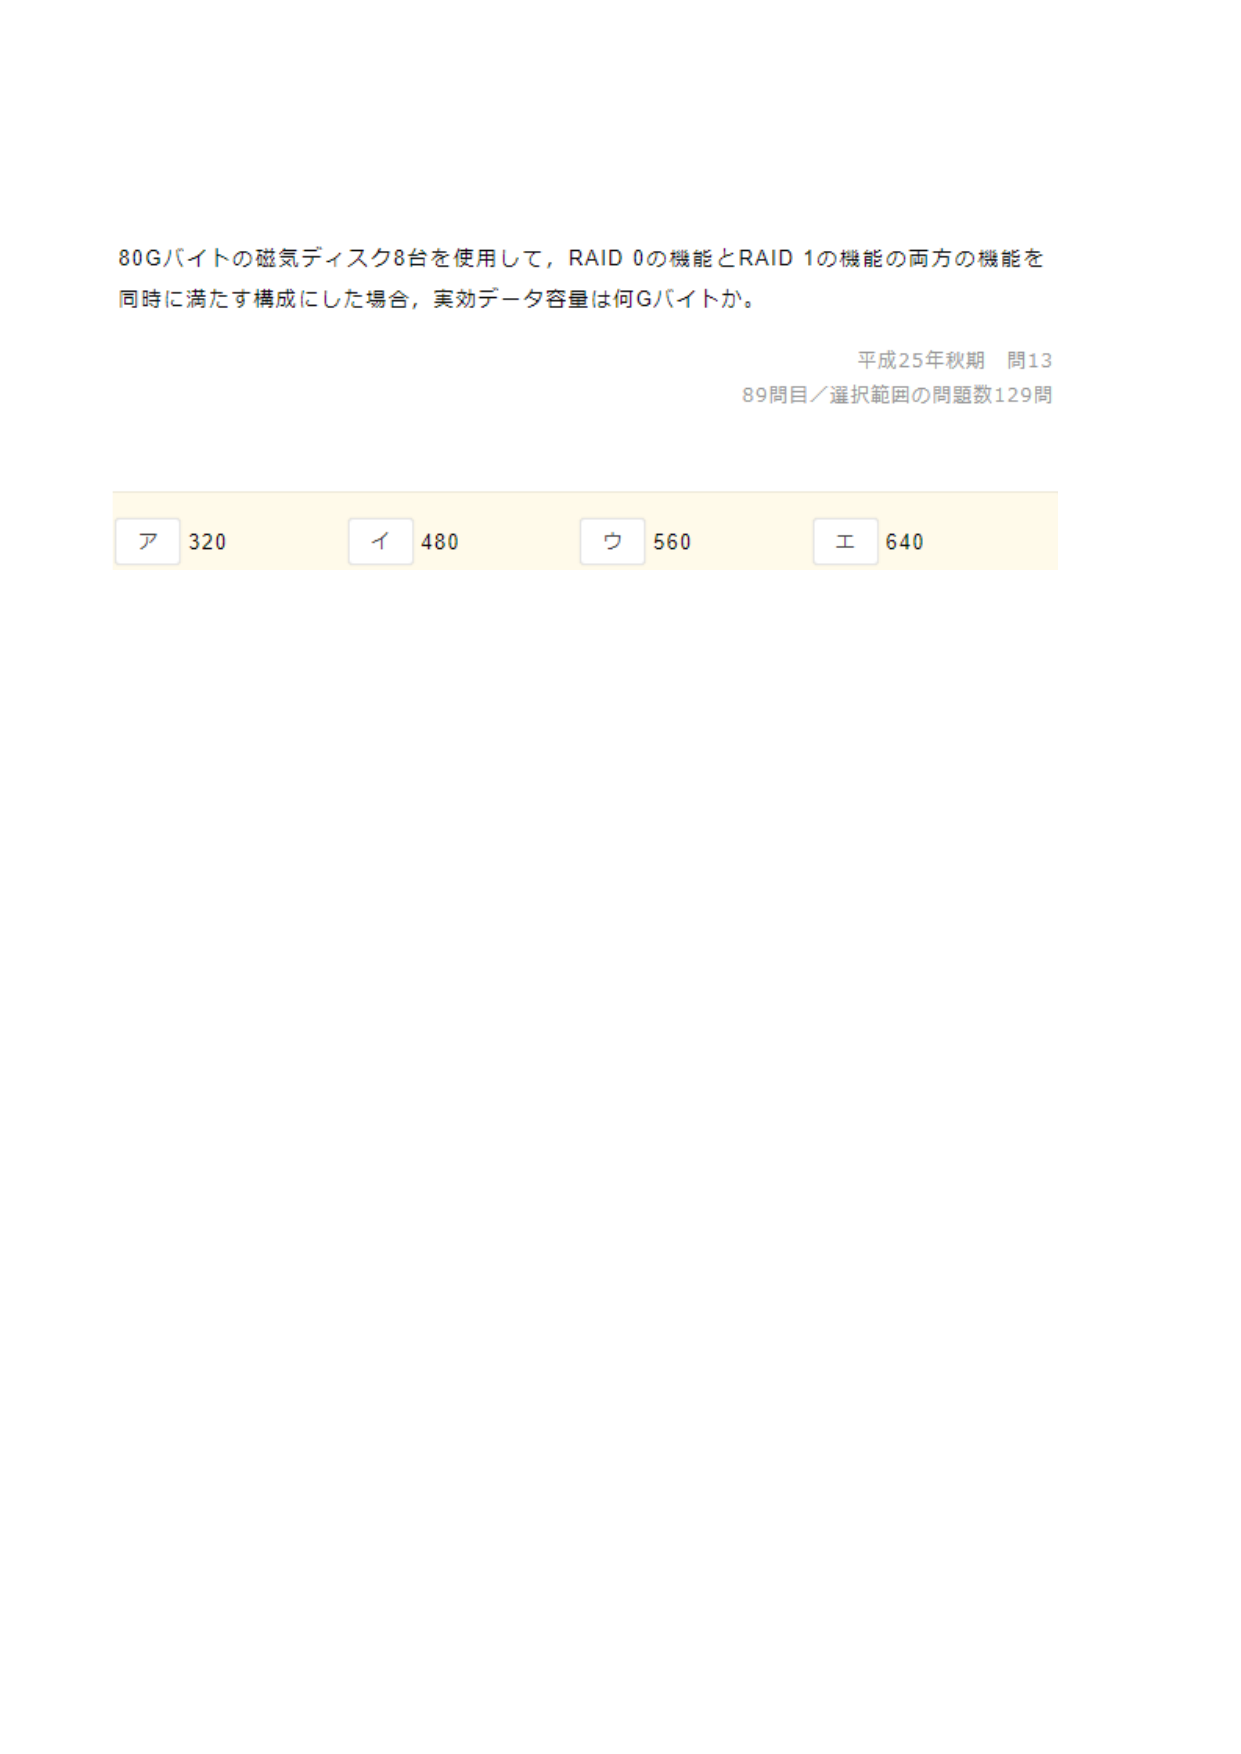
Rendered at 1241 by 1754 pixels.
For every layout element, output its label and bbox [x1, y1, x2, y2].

picture [112, 239, 1058, 570]
